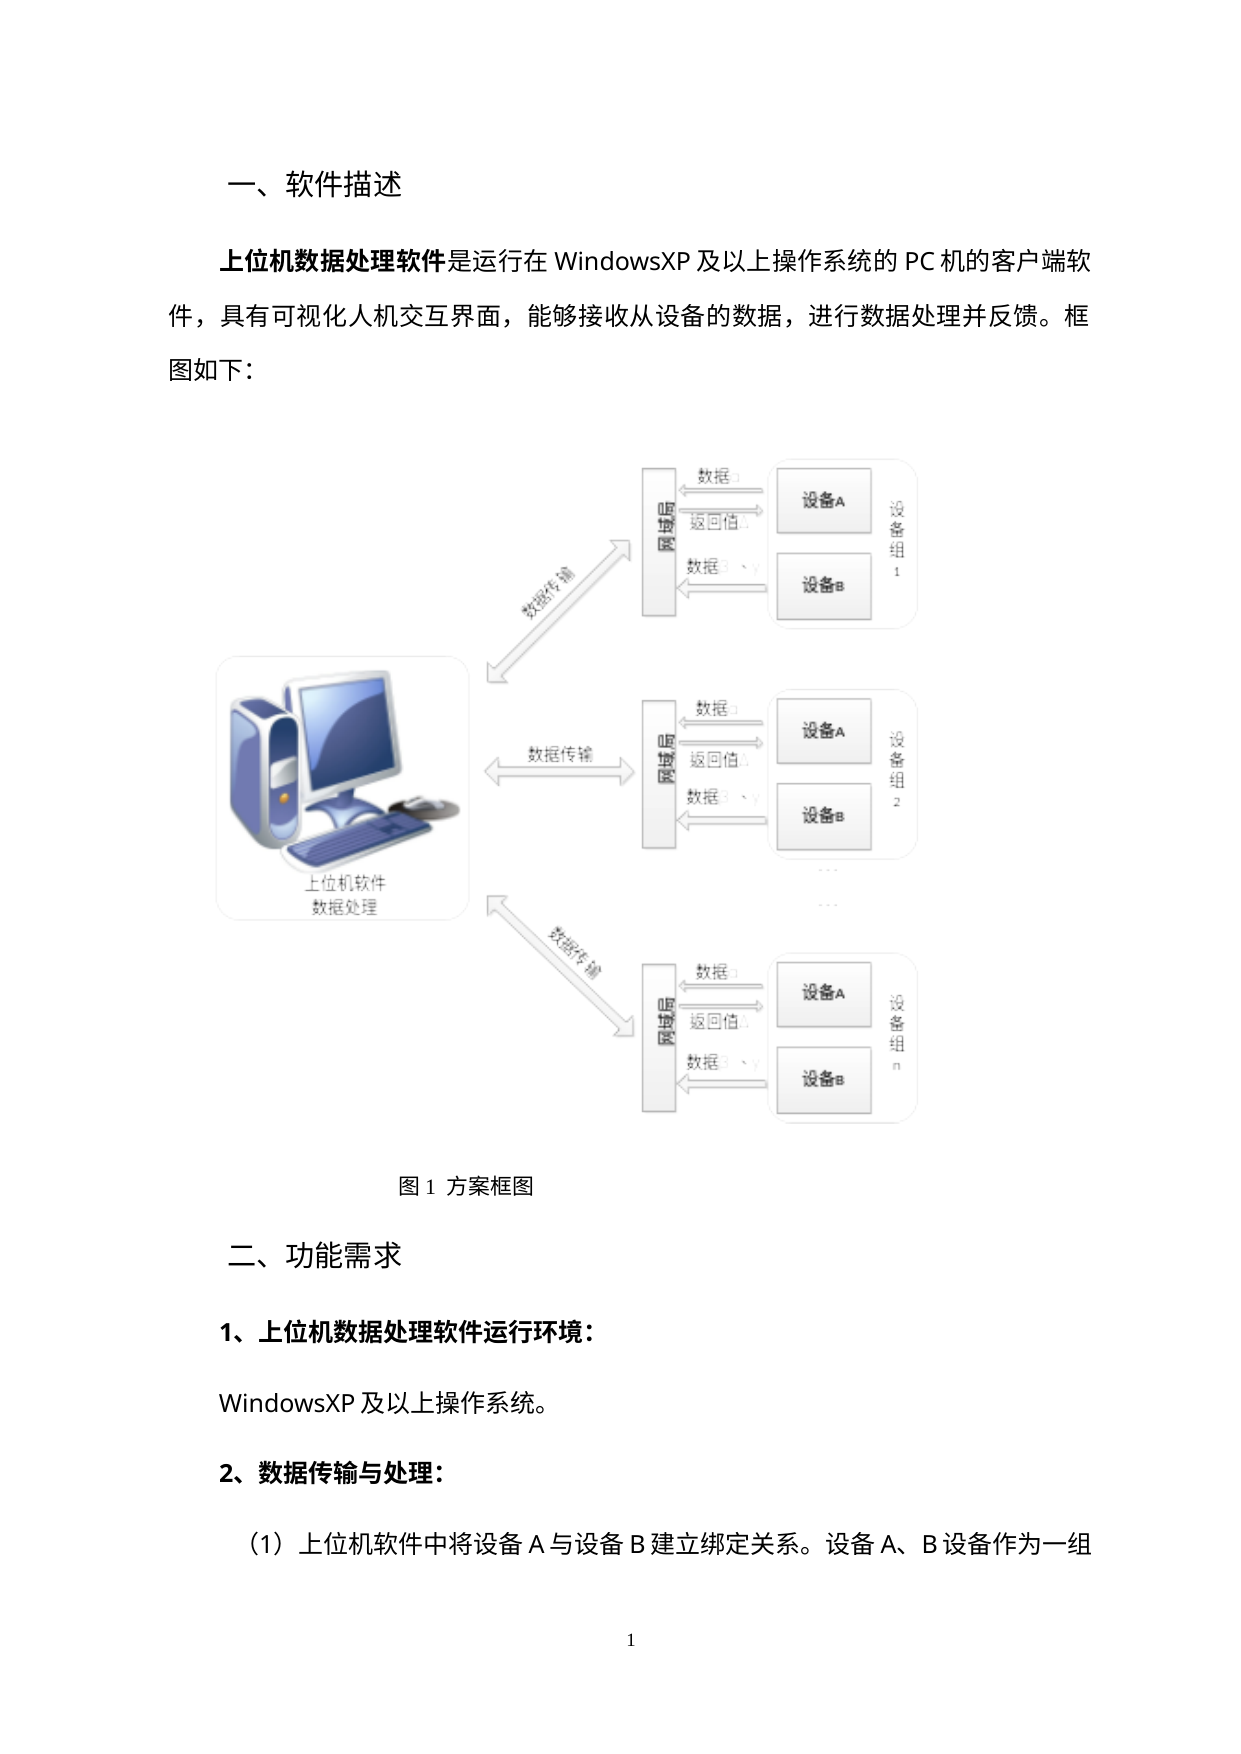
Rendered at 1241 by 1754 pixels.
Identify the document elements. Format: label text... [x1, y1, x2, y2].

text 一、软件描述 [169, 162, 1092, 204]
text 1、上位机数据处理软件运行环境： [169, 1312, 1092, 1349]
text 上位机数据处理软件是运行在WindowsXP及以上操作系统的PC机的客户端软件，具有可视化人机交互界面，能够接收从设备的数据，进行数据处理并反馈。框图如下： [169, 242, 1092, 387]
text 图1 方案框图 [169, 1169, 1092, 1201]
text 2、数据传输与处理： [169, 1454, 1092, 1490]
text 二、功能需求 [169, 1233, 1092, 1275]
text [169, 1524, 1092, 1561]
text WindowsXP及以上操作系统。 [169, 1383, 1092, 1419]
